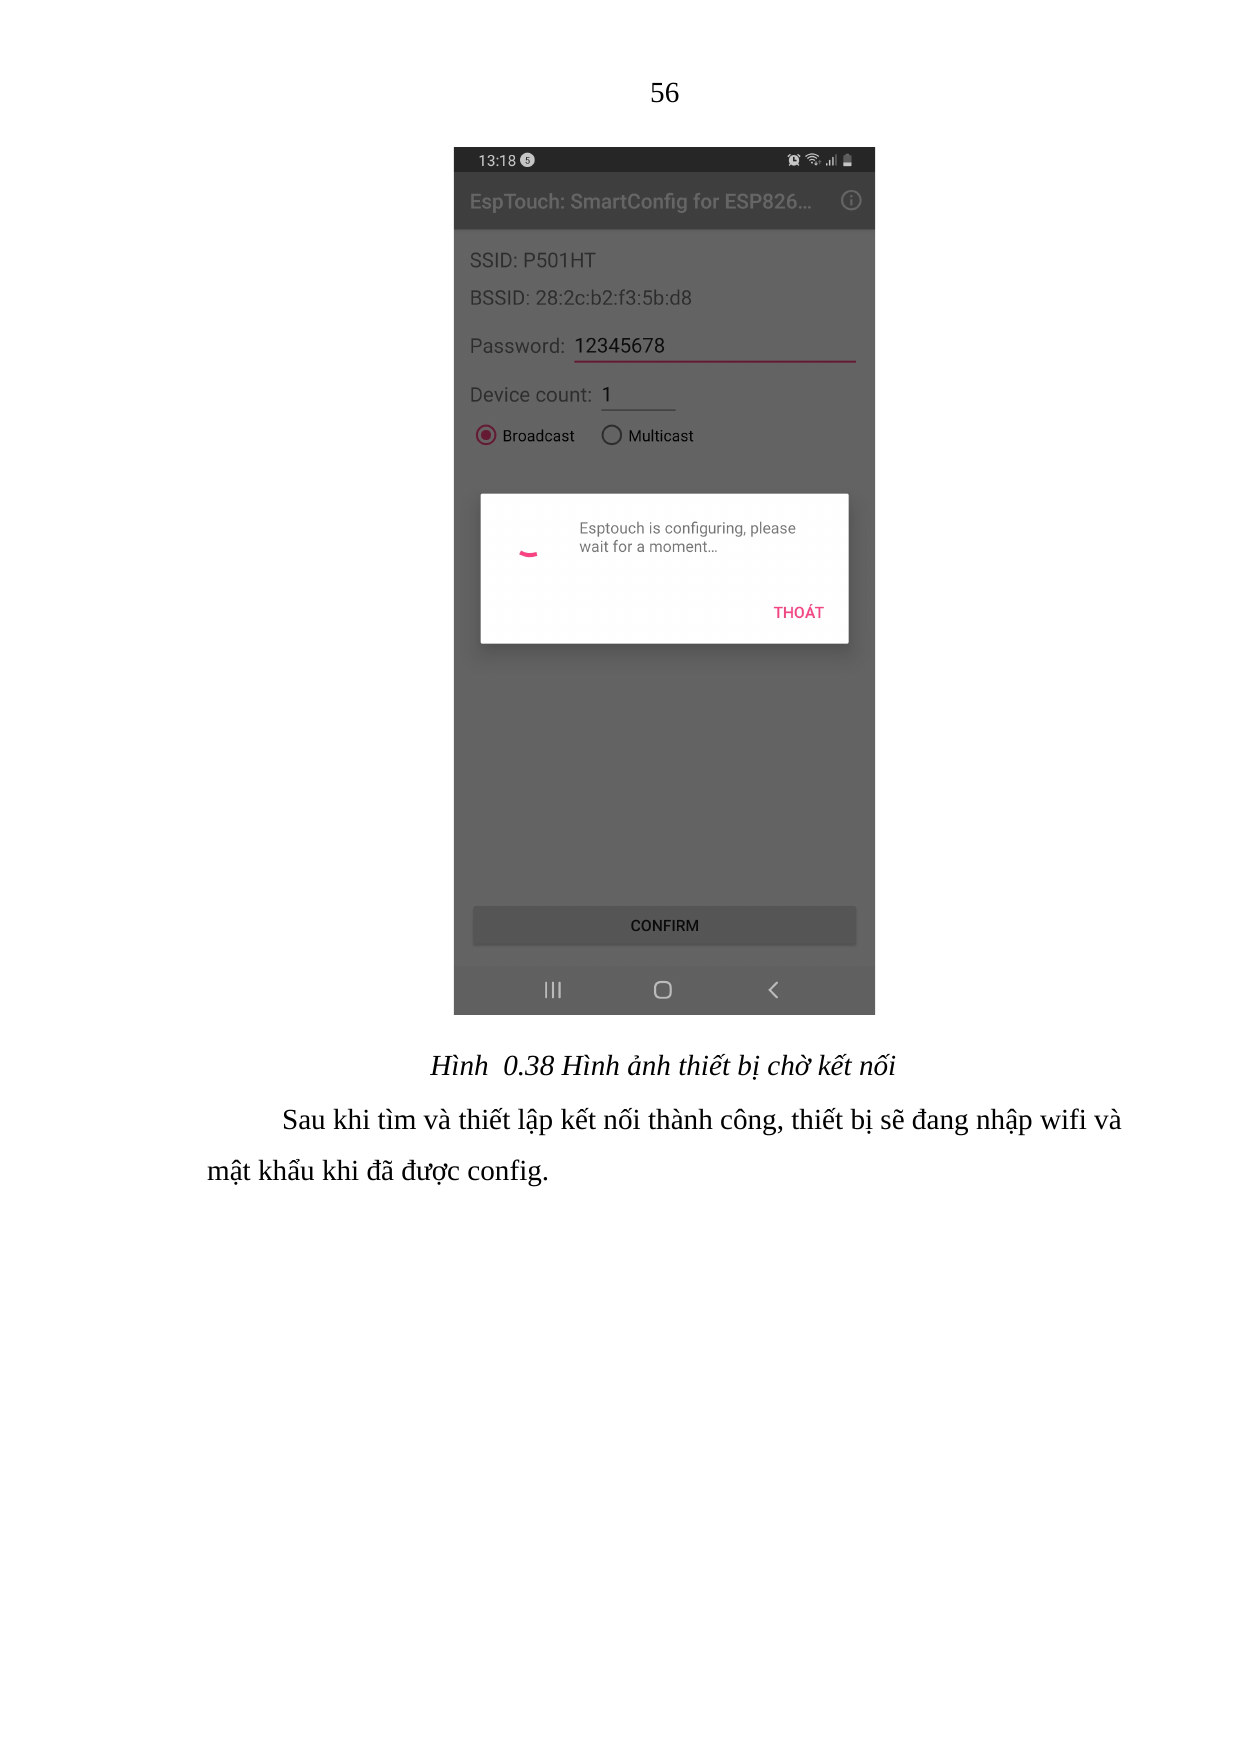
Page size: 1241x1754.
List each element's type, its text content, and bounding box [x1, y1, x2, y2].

picture [453, 147, 876, 1015]
text Sau khi tìm và thiết lập kết nối thành công, thiết bị sẽ đang nhập wifi và mật khẩu khi đã được config. [207, 1102, 1122, 1186]
